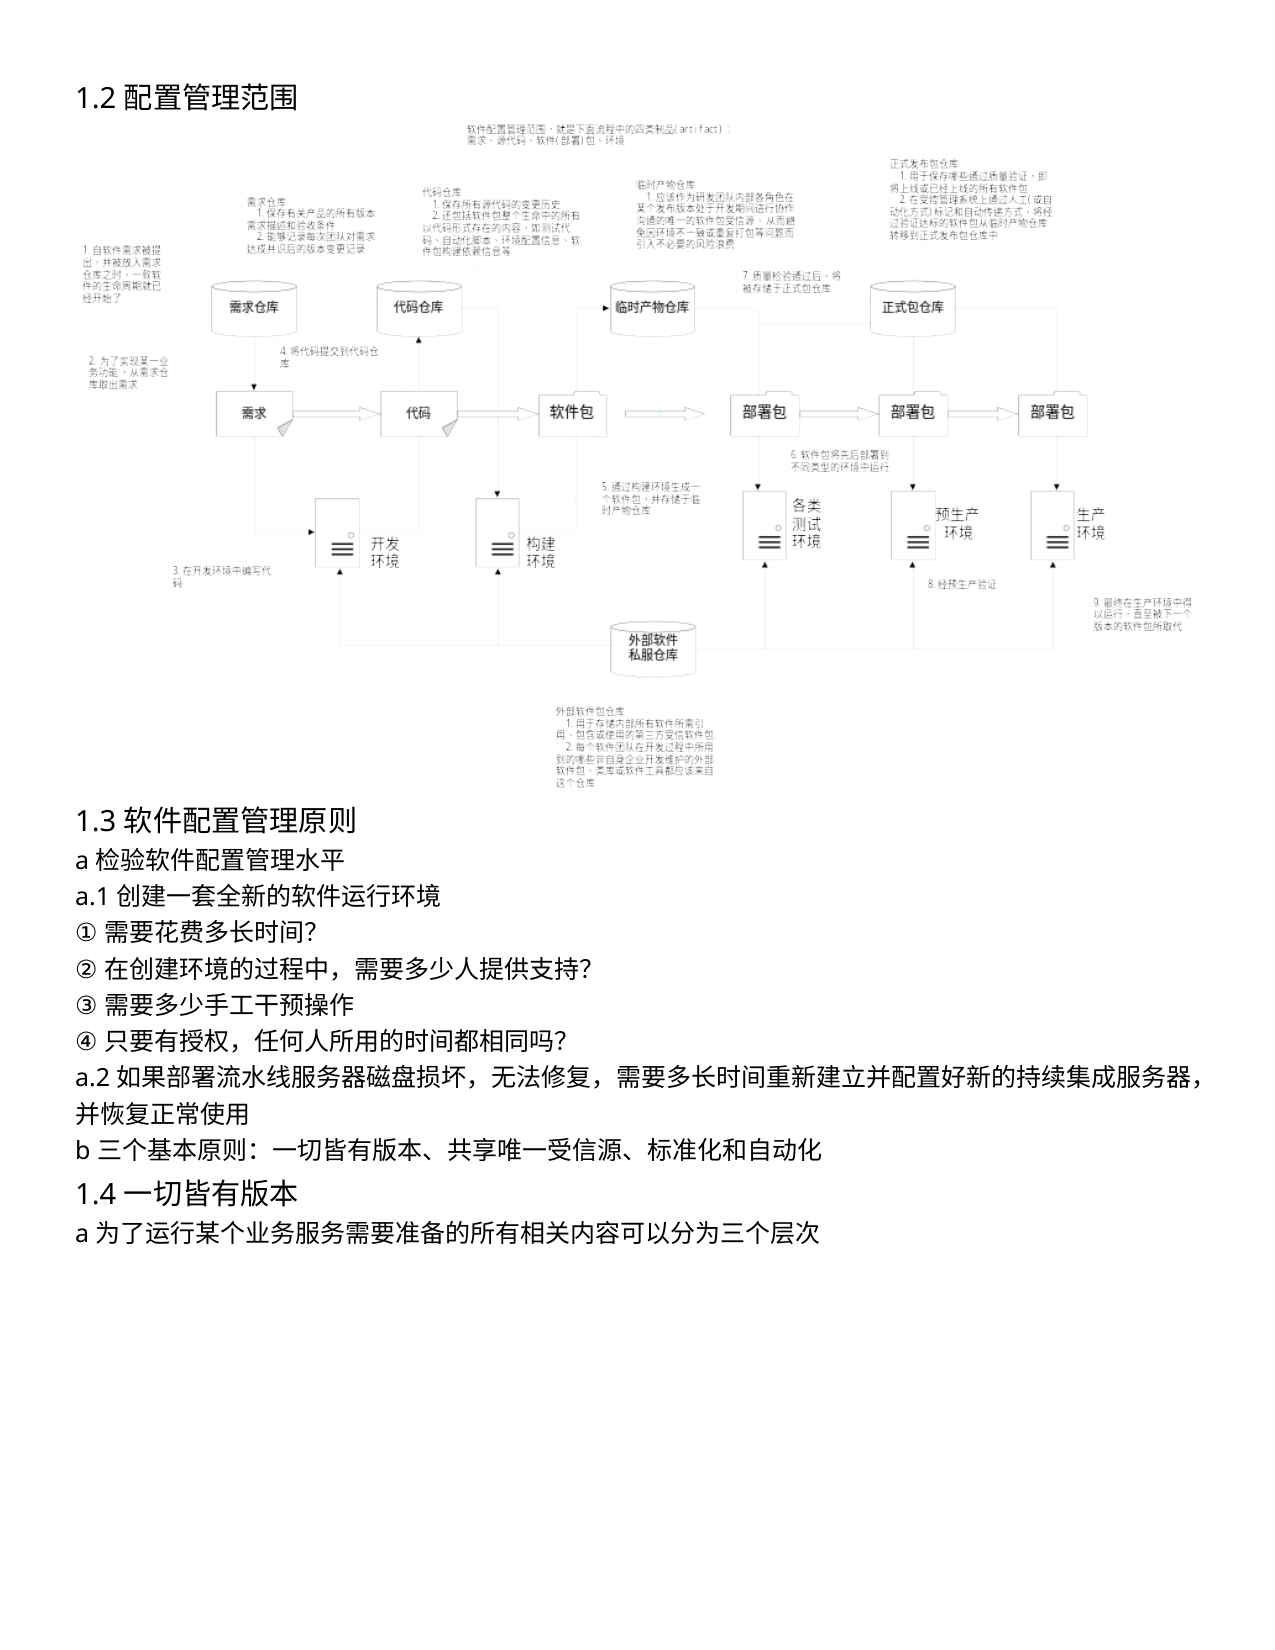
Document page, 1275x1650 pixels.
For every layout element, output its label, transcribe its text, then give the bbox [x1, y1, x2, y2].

text 在创建环境的过程中，需要多少人提供支持？ [75, 949, 1200, 985]
text 创建一套全新的软件运行环境 [75, 877, 1200, 913]
subtitle 配置管理范围 [75, 75, 1200, 117]
text 为了运行某个业务服务需要准备的所有相关内容可以分为三个层次 [75, 1213, 1200, 1249]
text 需要多少手工干预操作 [75, 985, 1200, 1022]
text 只要有授权，任何人所用的时间都相同吗？ [75, 1022, 1200, 1058]
text 需要花费多长时间？ [75, 913, 1200, 949]
text 检验软件配置管理水平 [75, 840, 1200, 877]
subtitle 软件配置管理原则 [75, 798, 1200, 840]
text 三个基本原则：一切皆有版本、共享唯一受信源、标准化和自动化 [75, 1130, 1200, 1167]
text 如果部署流水线服务器磁盘损坏，无法修复，需要多长时间重新建立并配置好新的持续集成服务器，并恢复正常使用 [75, 1058, 1200, 1130]
subtitle 一切皆有版本 [75, 1171, 1200, 1213]
